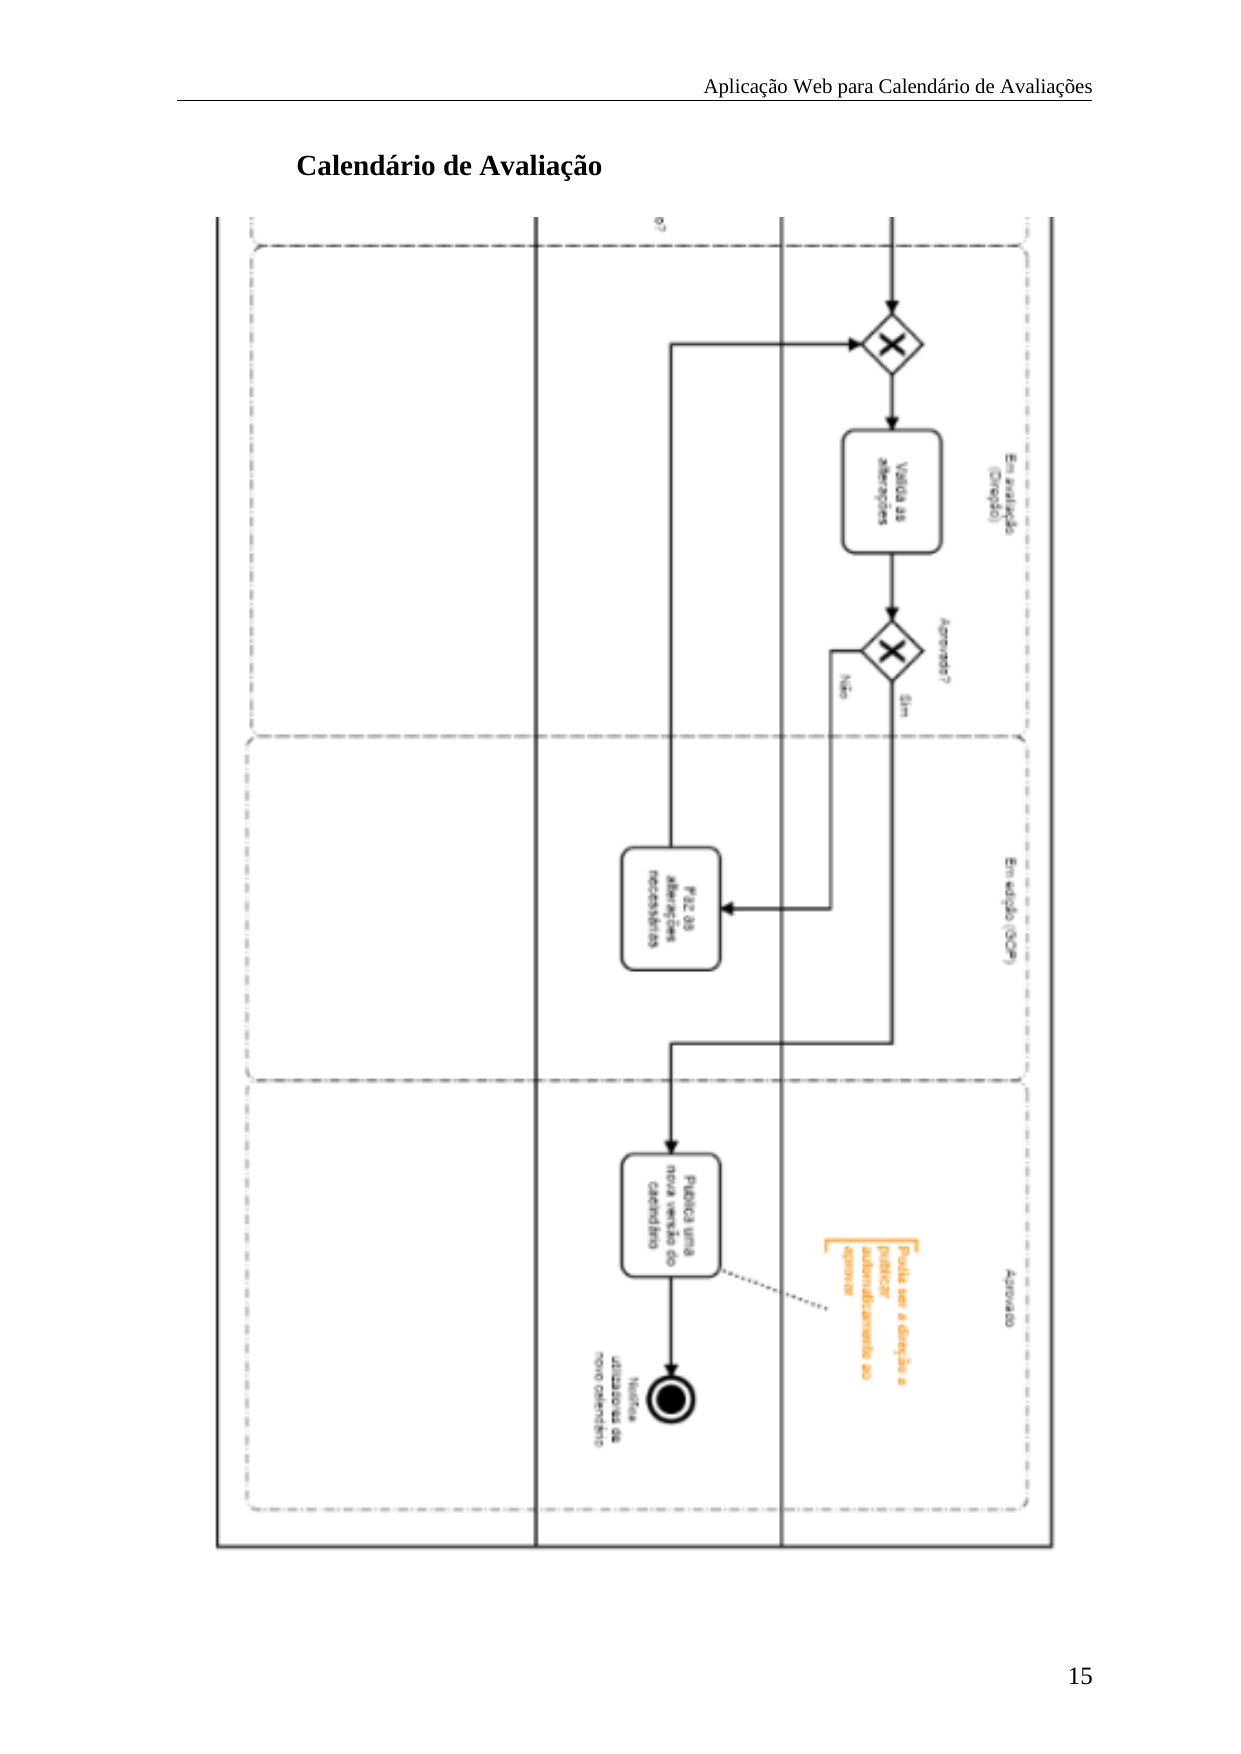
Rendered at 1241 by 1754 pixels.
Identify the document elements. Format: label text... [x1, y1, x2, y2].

picture [214, 217, 1078, 1568]
subtitle Anexo IV – Modelo BPMN do processo para alterações a um Calendário de Avaliação [251, 148, 1092, 181]
